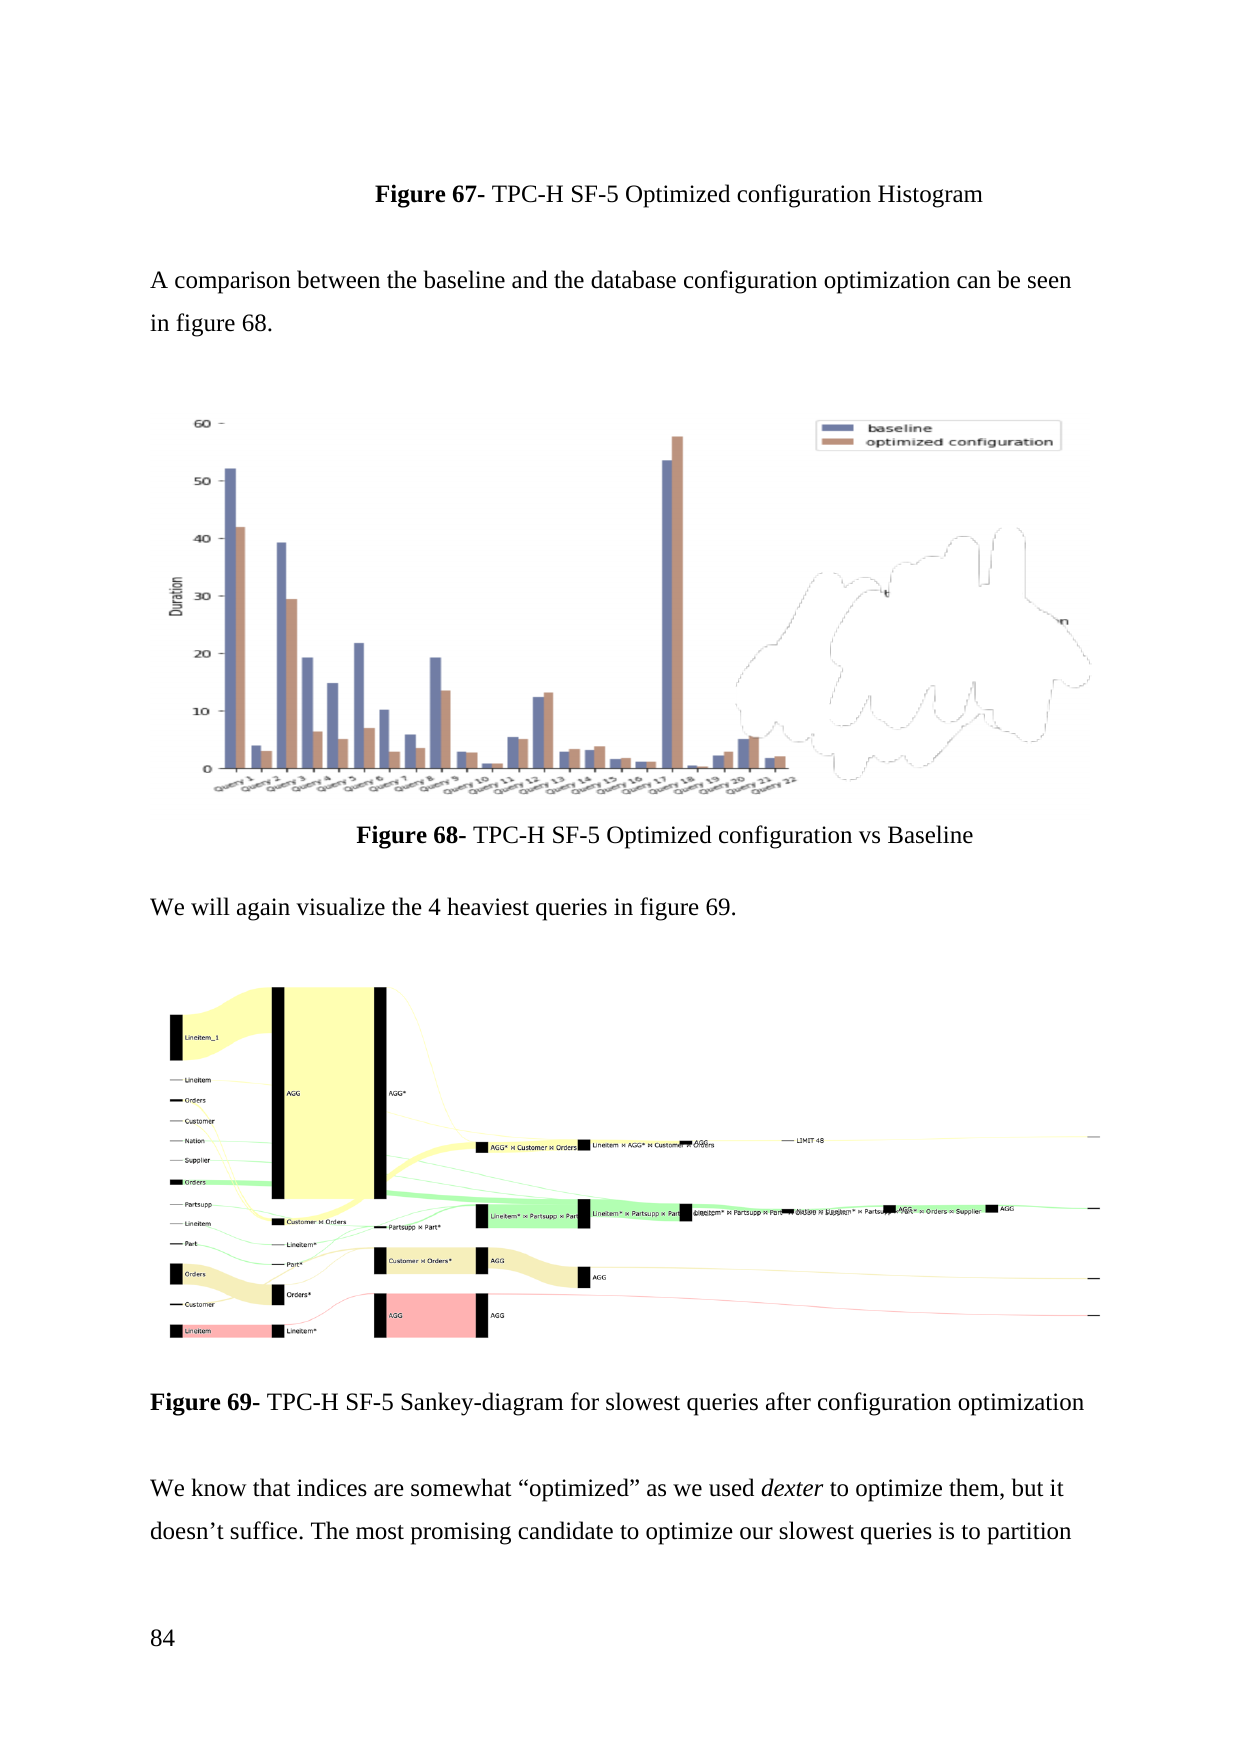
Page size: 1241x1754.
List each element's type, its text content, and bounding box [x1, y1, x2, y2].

text Figure 67- TPC-H SF-5 Optimized configuration Histogram [150, 179, 1090, 251]
text A comparison between the baseline and the database configuration optimization can be seen in figure 68. [150, 265, 1090, 337]
text Figure 69- TPC-H SF-5 Sankey-diagram for slowest queries after configuration optimization [150, 1387, 1090, 1416]
picture [150, 977, 1118, 1373]
text Figure 68- TPC-H SF-5 Optimized configuration vs Baseline [150, 820, 1090, 848]
picture [150, 408, 1092, 820]
text We will again visualize the 4 heaviest queries in figure 69. [150, 892, 1090, 920]
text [150, 1473, 1090, 1545]
